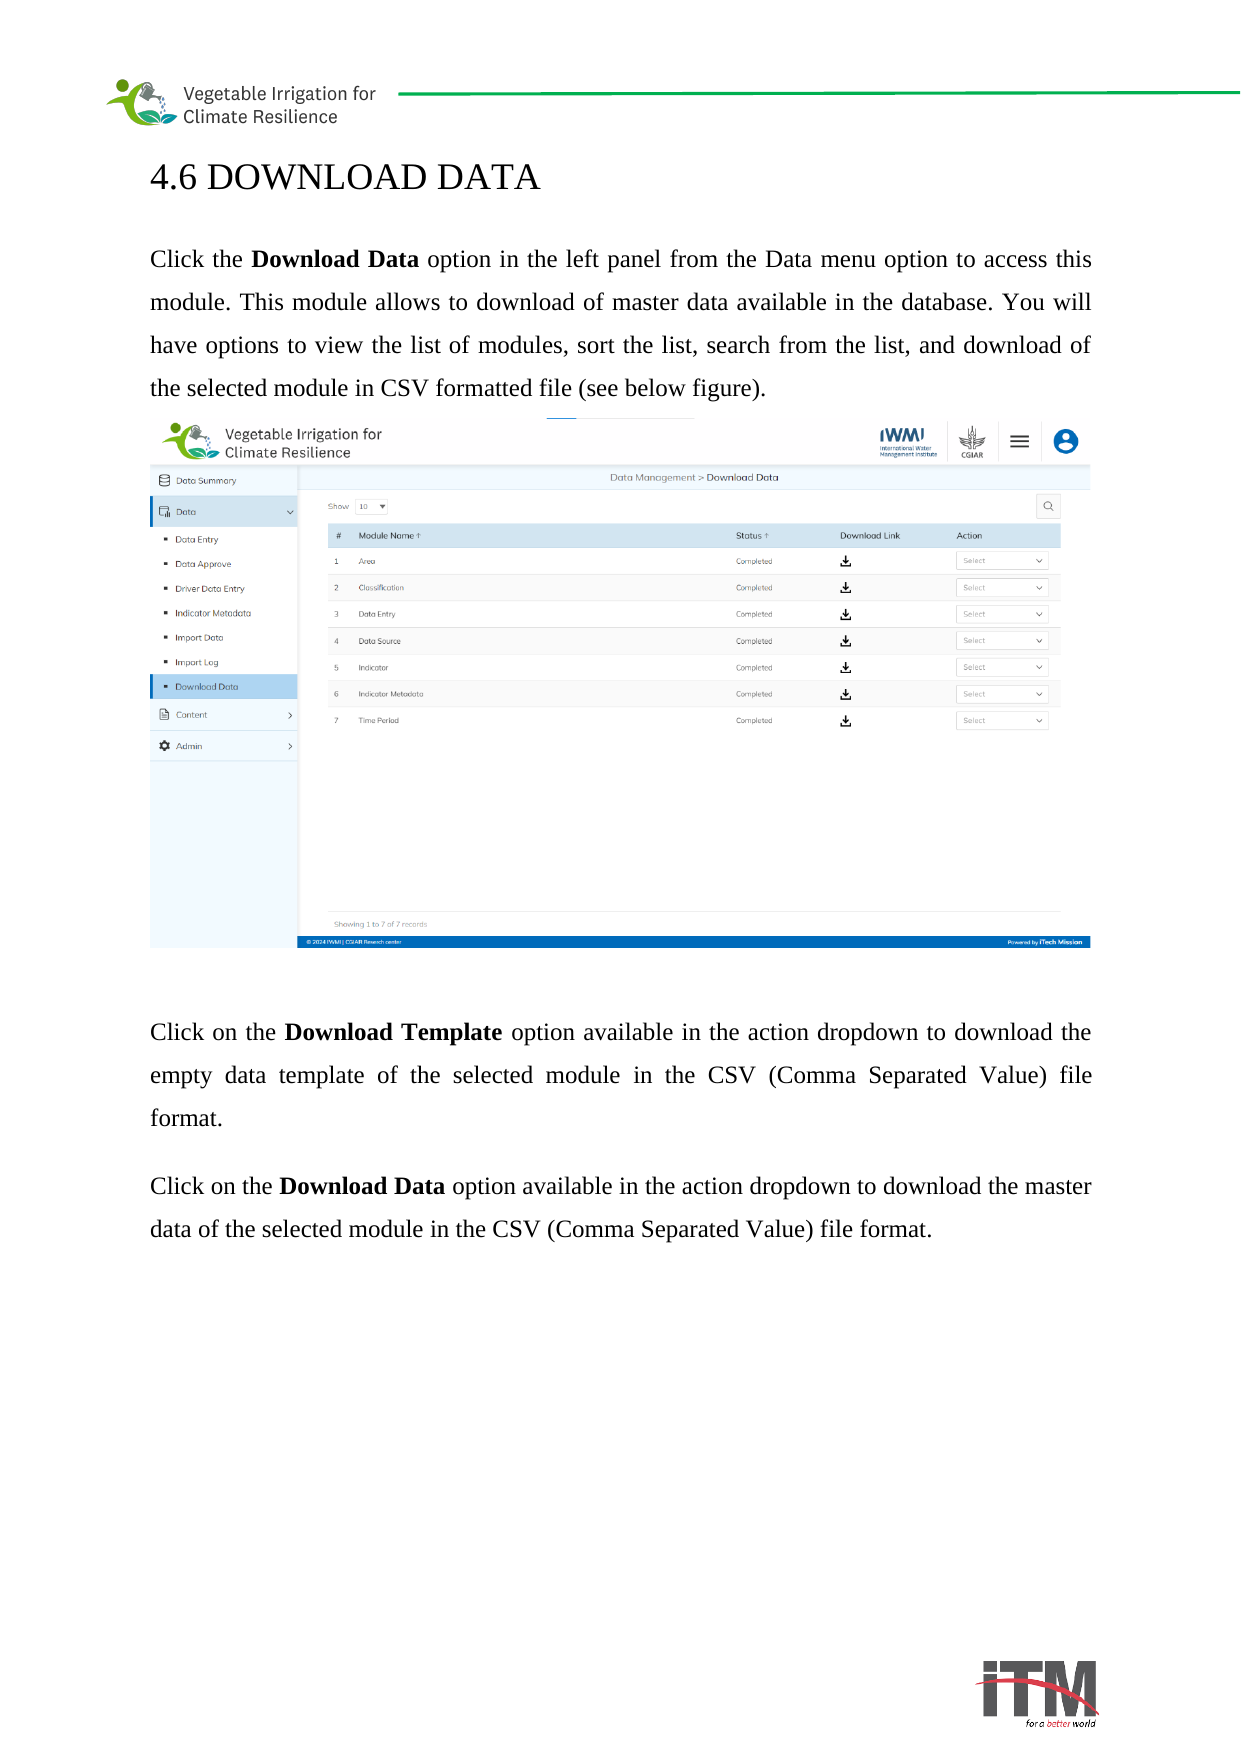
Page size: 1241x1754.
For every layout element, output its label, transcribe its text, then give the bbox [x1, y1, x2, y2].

picture [103, 76, 384, 129]
list DOWNLOAD DATA [150, 154, 1093, 197]
text Click on the Download Data option available in the action dropdown to download the master data of the selected module in the CSV (Comma Separated Value) file format. [150, 1171, 1093, 1243]
text Click the Download Data option in the left panel from the Data menu option to access this module. This module allows to download of master data available in the database. You will have options to view the list of modules, sort the list, search from the list, and download of the selected module in CSV formatted file (see below figure). [150, 244, 1093, 402]
picture [975, 1661, 1100, 1729]
picture [150, 418, 1091, 948]
